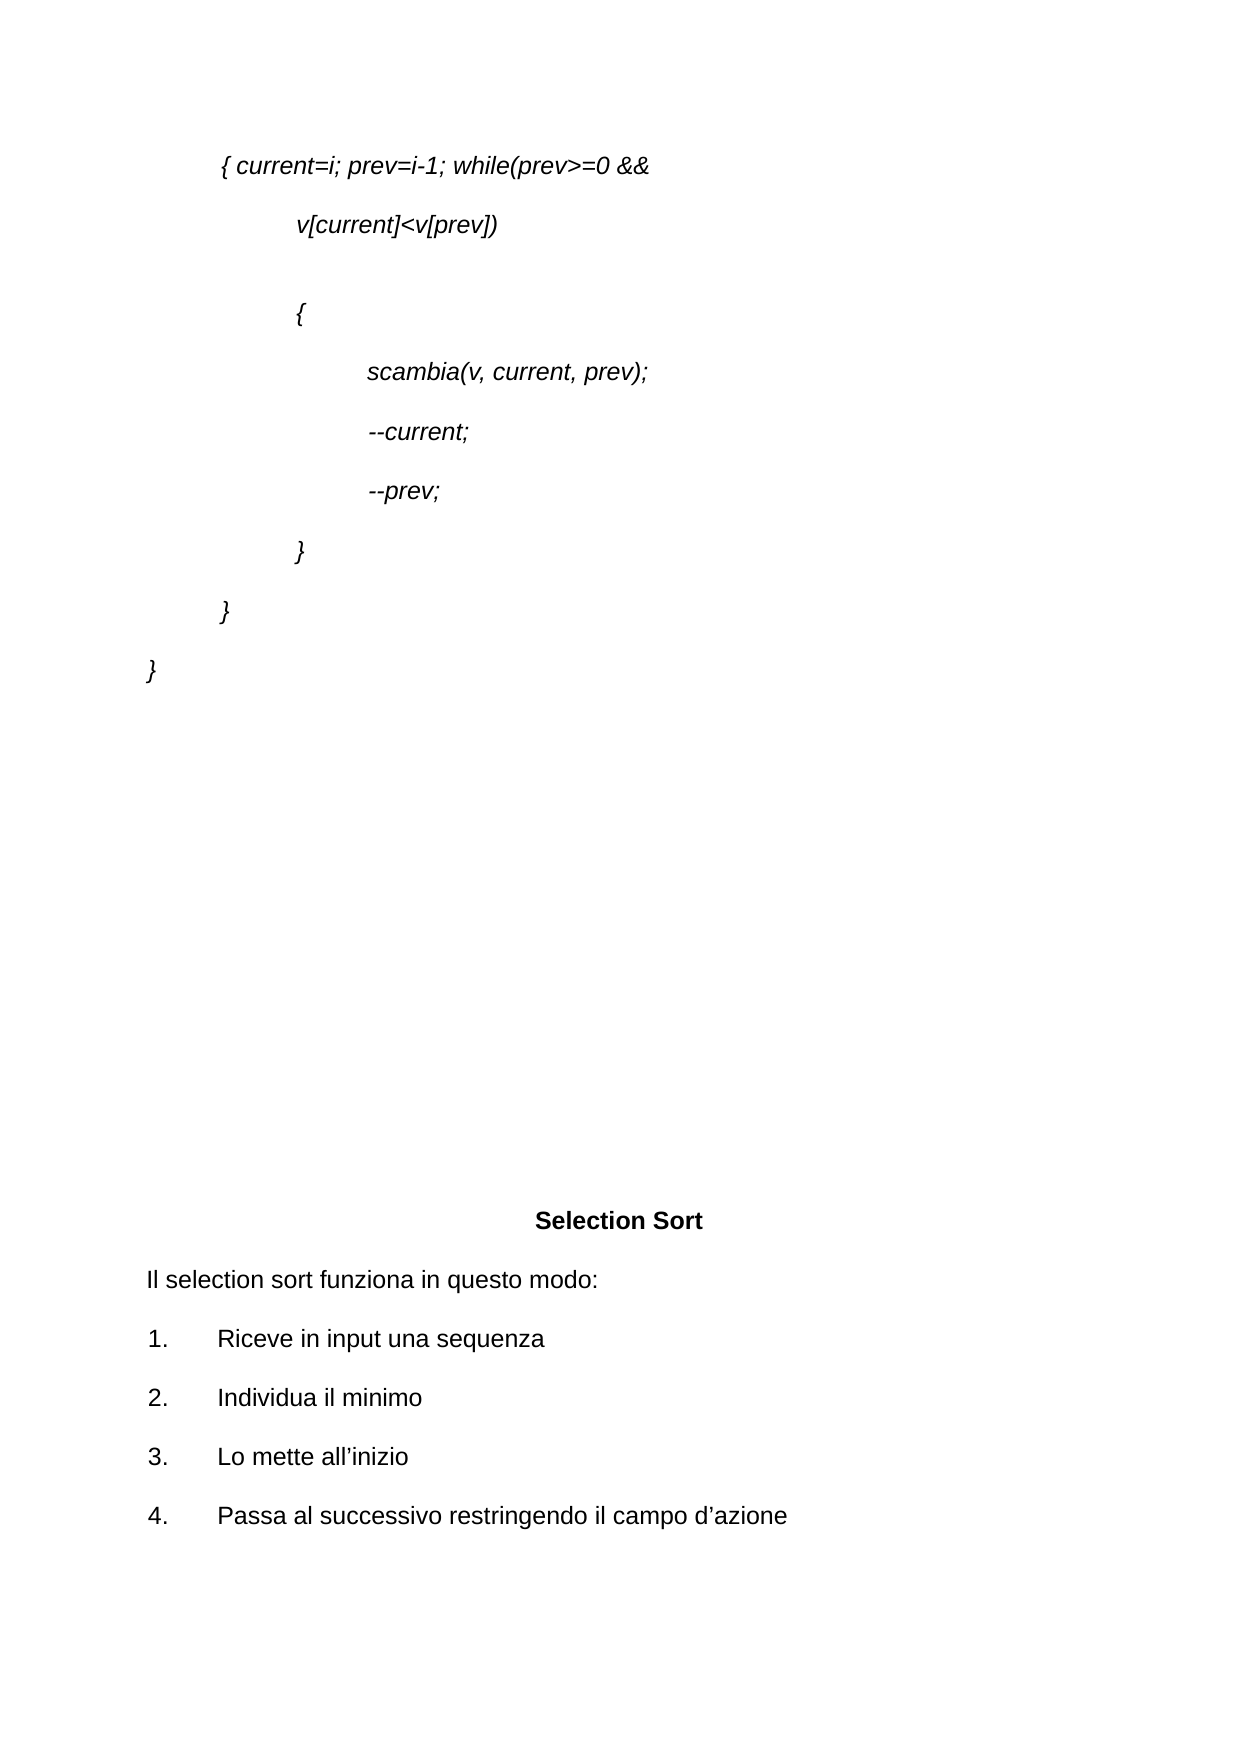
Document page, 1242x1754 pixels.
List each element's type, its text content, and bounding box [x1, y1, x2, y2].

text } [296, 536, 1088, 565]
text } [221, 596, 1088, 624]
text { [296, 297, 1088, 326]
text { current=i; prev=i-1; while(prev>=0 && v[current]<v[prev]) [221, 151, 702, 239]
list Individua il minimo [148, 1383, 1087, 1412]
list Riceve in input una sequenza [148, 1324, 1087, 1353]
text scambia(v, current, prev); [149, 357, 868, 386]
text Il selection sort funziona in questo modo: [146, 1265, 1087, 1294]
text Selection Sort [535, 1206, 1088, 1235]
text } [148, 655, 1088, 684]
list Lo mette all’inizio [148, 1442, 1087, 1471]
text --prev; [368, 476, 1088, 505]
list Passa al successivo restringendo il campo d’azione [148, 1501, 1087, 1530]
text --current; [368, 417, 1088, 445]
